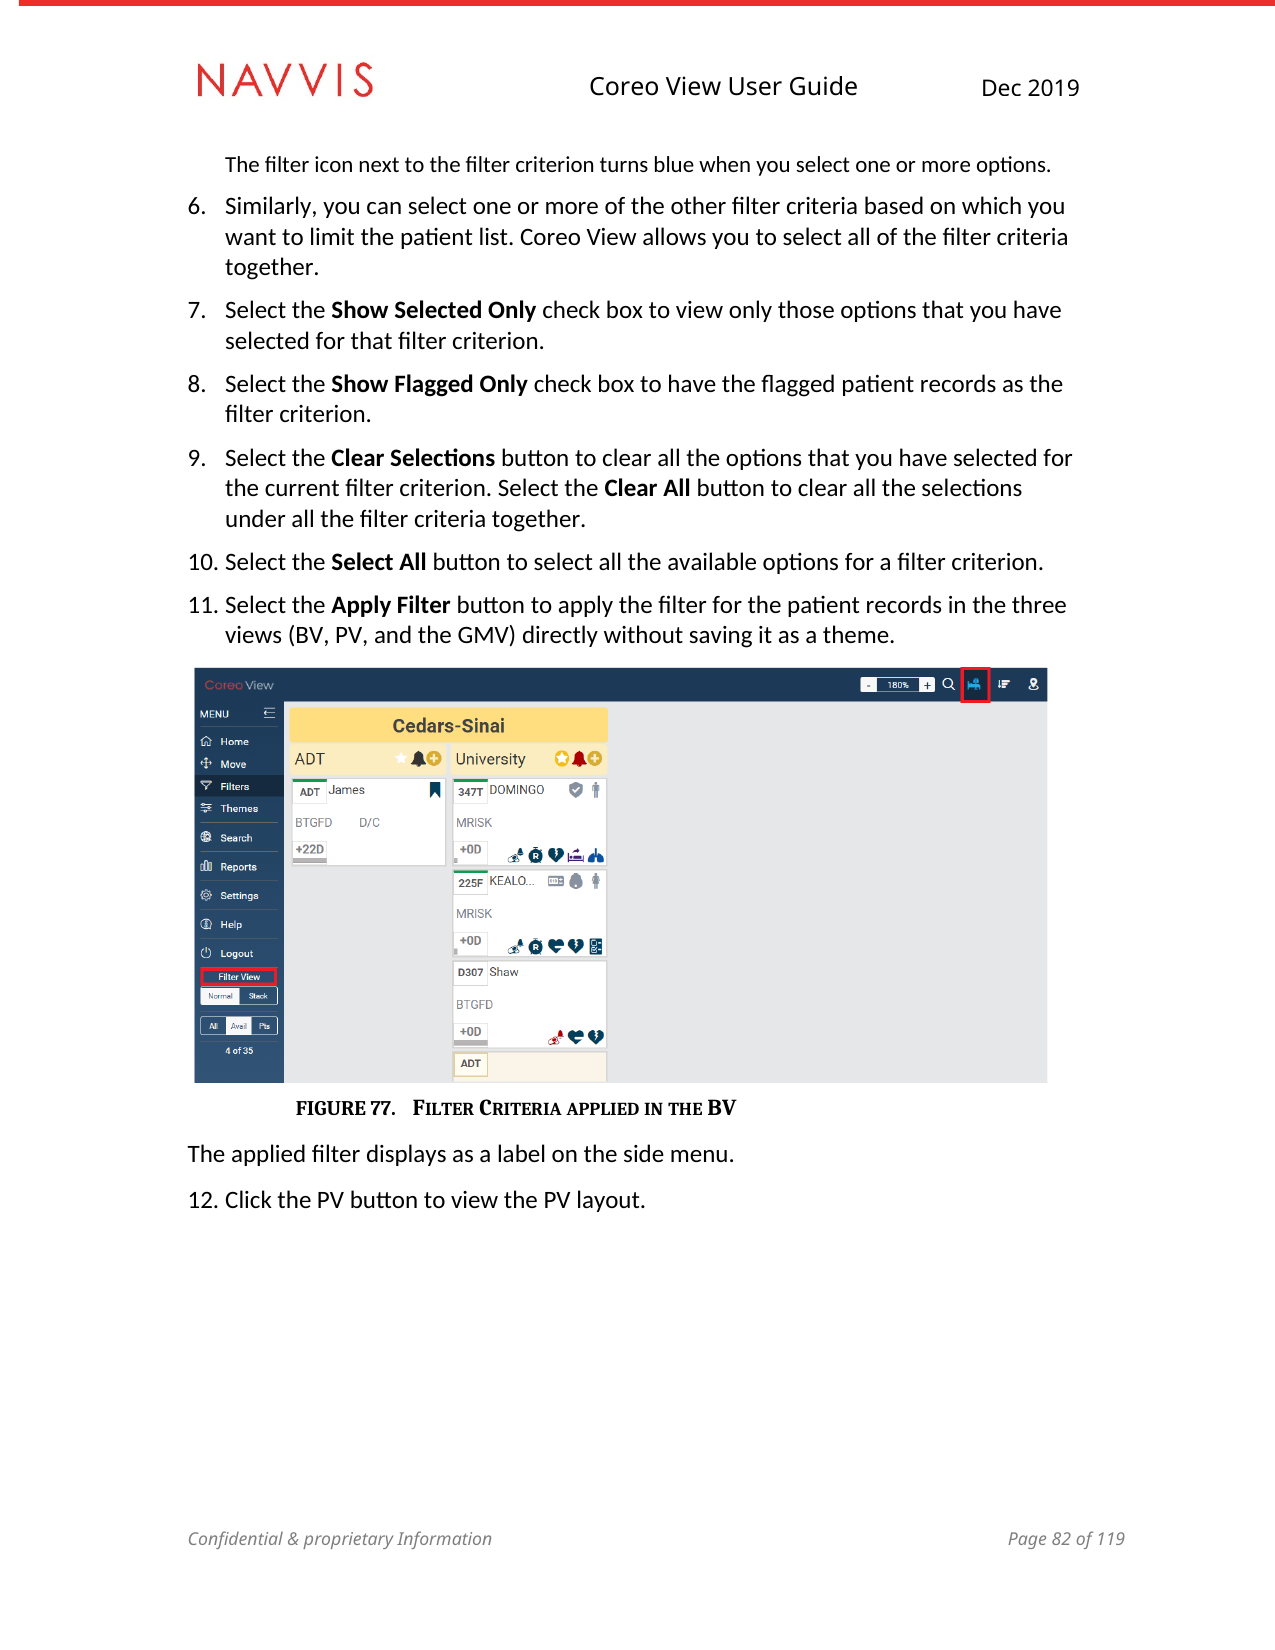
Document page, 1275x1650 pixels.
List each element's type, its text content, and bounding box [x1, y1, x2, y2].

picture [193, 666, 1048, 1083]
list Click the PV button to view the PV layout. [187, 1184, 1087, 1214]
list Select the Select All button to select all the available options for a filter criterion. [187, 546, 1087, 576]
list Select the Apply Filter button to apply the filter for the patient records in the three views (BV, PV, and the GMV) directly without saving it as a theme. [187, 589, 1087, 650]
text The applied filter displays as a label on the side menu. [187, 1138, 1087, 1168]
list Select the Show Selected Only check box to view only those options that you have selected for that filter criterion. [187, 294, 1087, 356]
list Select the Clear Selections button to clear all the options that you have selected for the current filter criterion. Select the Clear All button to clear all the selections under all the filter criteria together. [187, 442, 1087, 533]
list Similarly, you can select one or more of the other filter criteria based on which you want to limit the patient list. Coreo View allows you to select all of the filter criteria together. [187, 191, 1087, 282]
picture [187, 55, 383, 104]
text Filter Criteria applied in the BV [296, 1095, 1087, 1121]
text The filter icon next to the filter criterion turns blue when you select one or more options. [225, 150, 1087, 178]
list Select the Show Flagged Only check box to have the flagged patient records as the filter criterion. [187, 368, 1087, 429]
